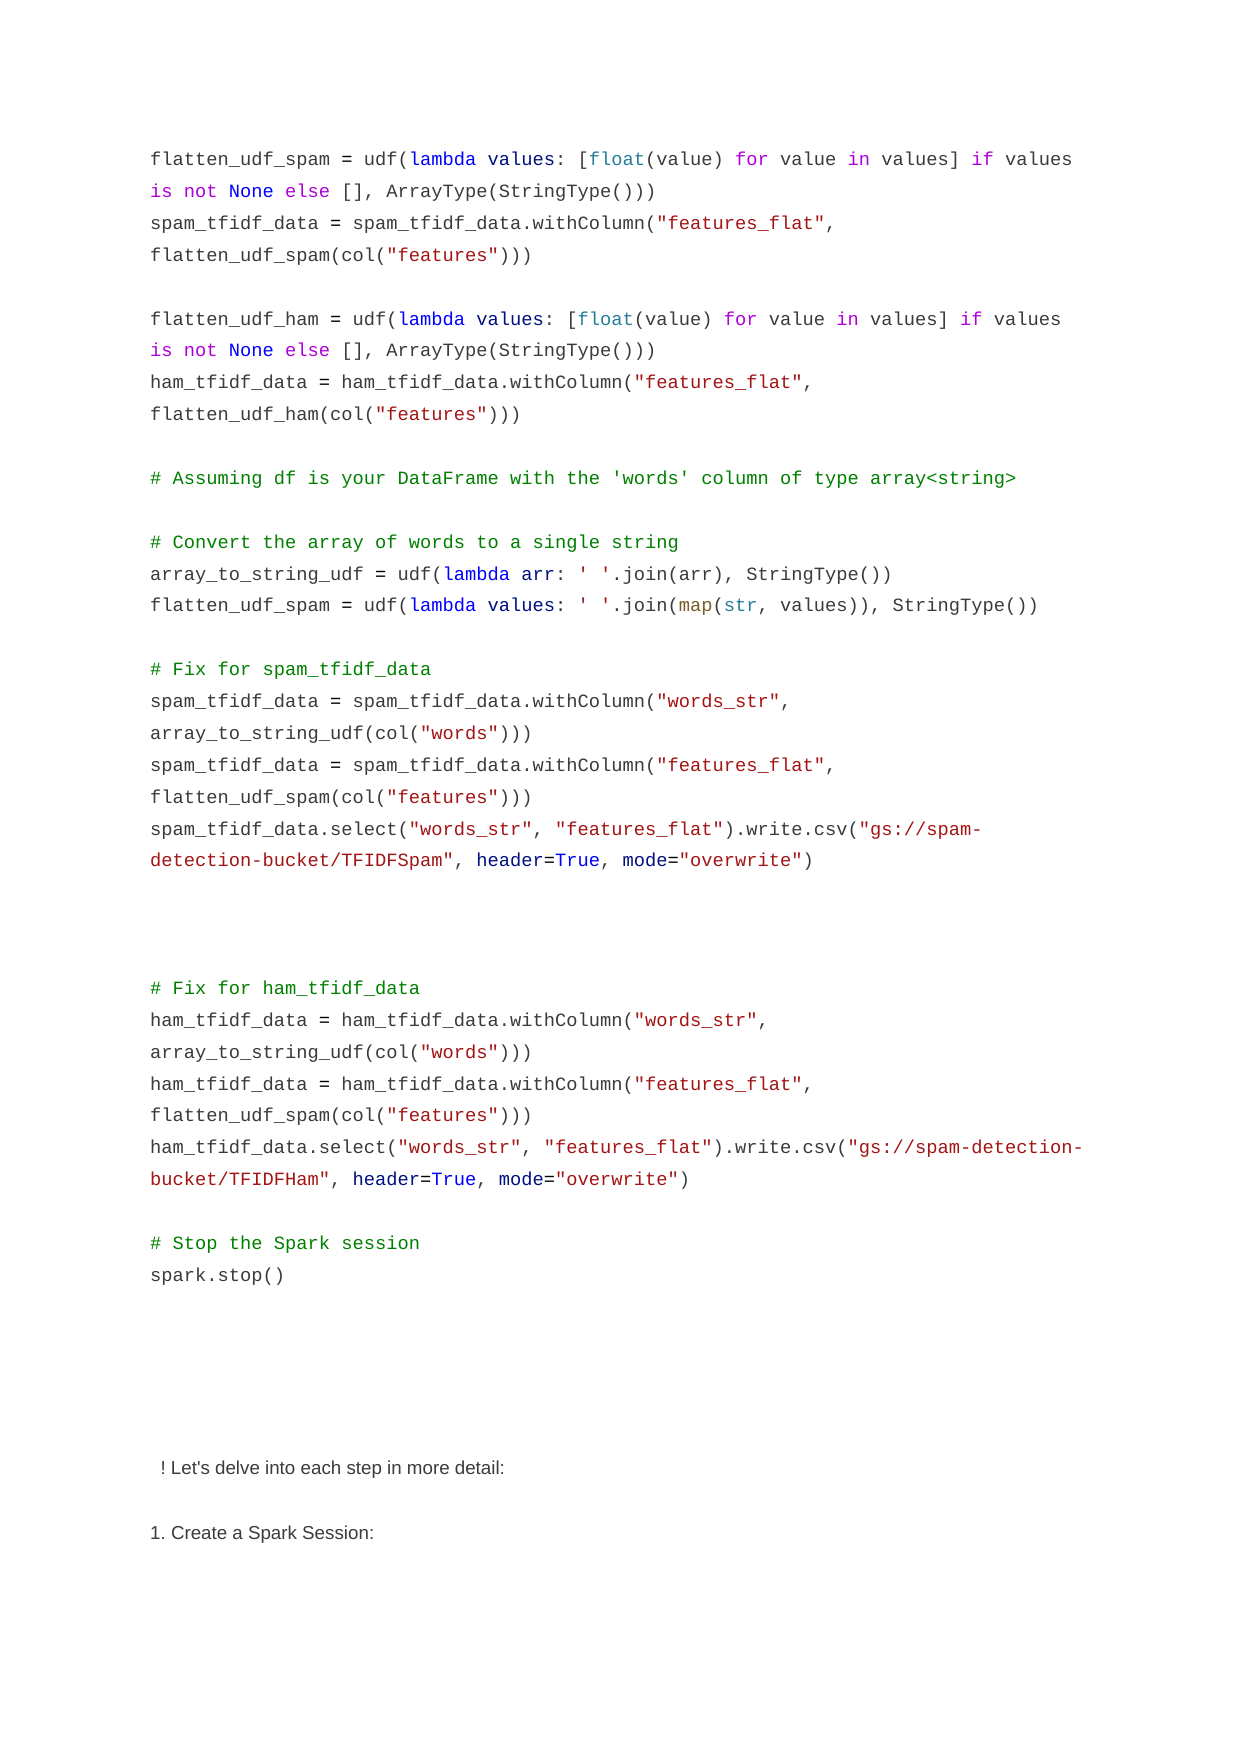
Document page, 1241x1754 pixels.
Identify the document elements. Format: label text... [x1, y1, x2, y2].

text ham_tfidf_data.select("words_str", "features_flat").write.csv("gs://spam-detection-bucket/TFIDFHam", header=True, mode="overwrite") [150, 1138, 1090, 1191]
text spam_tfidf_data = spam_tfidf_data.withColumn("features_flat", flatten_udf_spam(col("features"))) [150, 756, 1090, 809]
text flatten_udf_ham = udf(lambda values: [float(value) for value in values] if values is not None else [], ArrayType(StringType())) [150, 309, 1090, 362]
text spark.stop() [150, 1266, 1090, 1287]
text flatten_udf_spam = udf(lambda values: [float(value) for value in values] if values is not None else [], ArrayType(StringType())) [150, 150, 1090, 203]
text # Assuming df is your DataFrame with the 'words' column of type array<string> [150, 469, 1090, 490]
text array_to_string_udf = udf(lambda arr: ' '.join(arr), StringType()) [150, 564, 1090, 586]
text spam_tfidf_data.select("words_str", "features_flat").write.csv("gs://spam-detection-bucket/TFIDFSpam", header=True, mode="overwrite") [150, 819, 1090, 872]
text spam_tfidf_data = spam_tfidf_data.withColumn("words_str", array_to_string_udf(col("words"))) [150, 692, 1090, 745]
text # Fix for ham_tfidf_data [150, 979, 1090, 1000]
text # Fix for spam_tfidf_data [150, 660, 1090, 681]
text spam_tfidf_data = spam_tfidf_data.withColumn("features_flat", flatten_udf_spam(col("features"))) [150, 214, 1090, 267]
text flatten_udf_spam = udf(lambda values: ' '.join(map(str, values)), StringType()) [150, 596, 1090, 617]
text ham_tfidf_data = ham_tfidf_data.withColumn("features_flat", flatten_udf_spam(col("features"))) [150, 1074, 1090, 1127]
text # Convert the array of words to a single string [150, 532, 1090, 554]
text ham_tfidf_data = ham_tfidf_data.withColumn("words_str", array_to_string_udf(col("words"))) [150, 1011, 1090, 1064]
text ! Let's delve into each step in more detail: [150, 1457, 1090, 1478]
text # Stop the Spark session [150, 1234, 1090, 1255]
text 1. Create a Spark Session: [150, 1521, 1090, 1543]
text ham_tfidf_data = ham_tfidf_data.withColumn("features_flat", flatten_udf_ham(col("features"))) [150, 373, 1090, 426]
